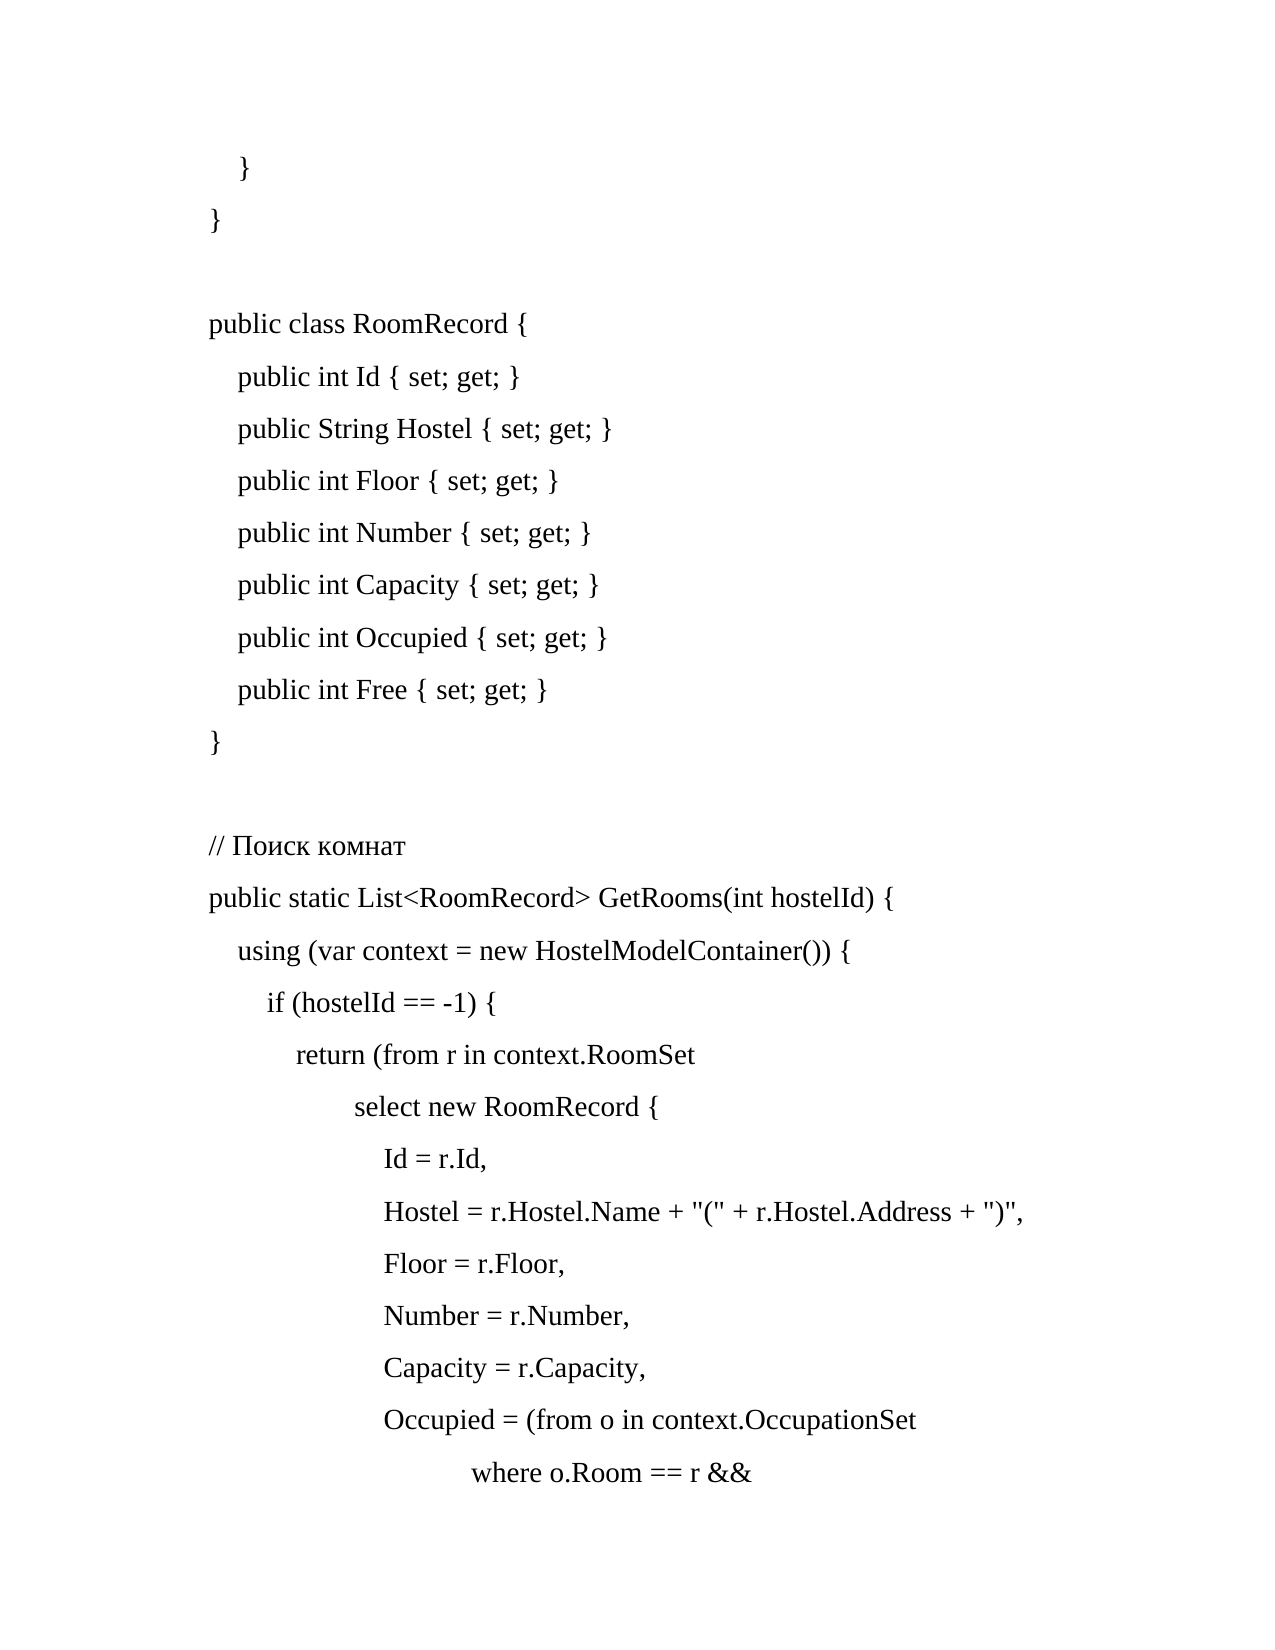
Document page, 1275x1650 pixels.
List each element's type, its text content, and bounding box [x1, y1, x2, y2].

text using (var context = new HostelModelContainer()) { [150, 933, 1125, 966]
text public static List<RoomRecord> GetRooms(int hostelId) { [150, 881, 1125, 914]
text Id = r.Id, [150, 1142, 1125, 1175]
text Number = r.Number, [150, 1298, 1125, 1332]
text Hostel = r.Hostel.Name + "(" + r.Hostel.Address + ")", [150, 1194, 1125, 1227]
text public int Capacity { set; get; } [150, 567, 1125, 601]
text return (from r in context.RoomSet [150, 1037, 1125, 1071]
text public int Number { set; get; } [150, 515, 1125, 549]
text where o.Room == r && [150, 1455, 1125, 1488]
text if (hostelId == -1) { [150, 985, 1125, 1018]
text } [150, 150, 1125, 183]
text } [150, 202, 1125, 236]
text select new RoomRecord { [150, 1089, 1125, 1123]
text Floor = r.Floor, [150, 1246, 1125, 1279]
text public String Hostel { set; get; } [150, 411, 1125, 444]
text Occupied = (from o in context.OccupationSet [150, 1402, 1125, 1436]
text public int Free { set; get; } [150, 672, 1125, 705]
text public int Occupied { set; get; } [150, 620, 1125, 653]
text public int Id { set; get; } [150, 359, 1125, 392]
text Capacity = r.Capacity, [150, 1350, 1125, 1384]
text public class RoomRecord { [150, 307, 1125, 340]
text public int Floor { set; get; } [150, 463, 1125, 497]
text // Поиск комнат [150, 828, 1125, 862]
text } [150, 724, 1125, 758]
